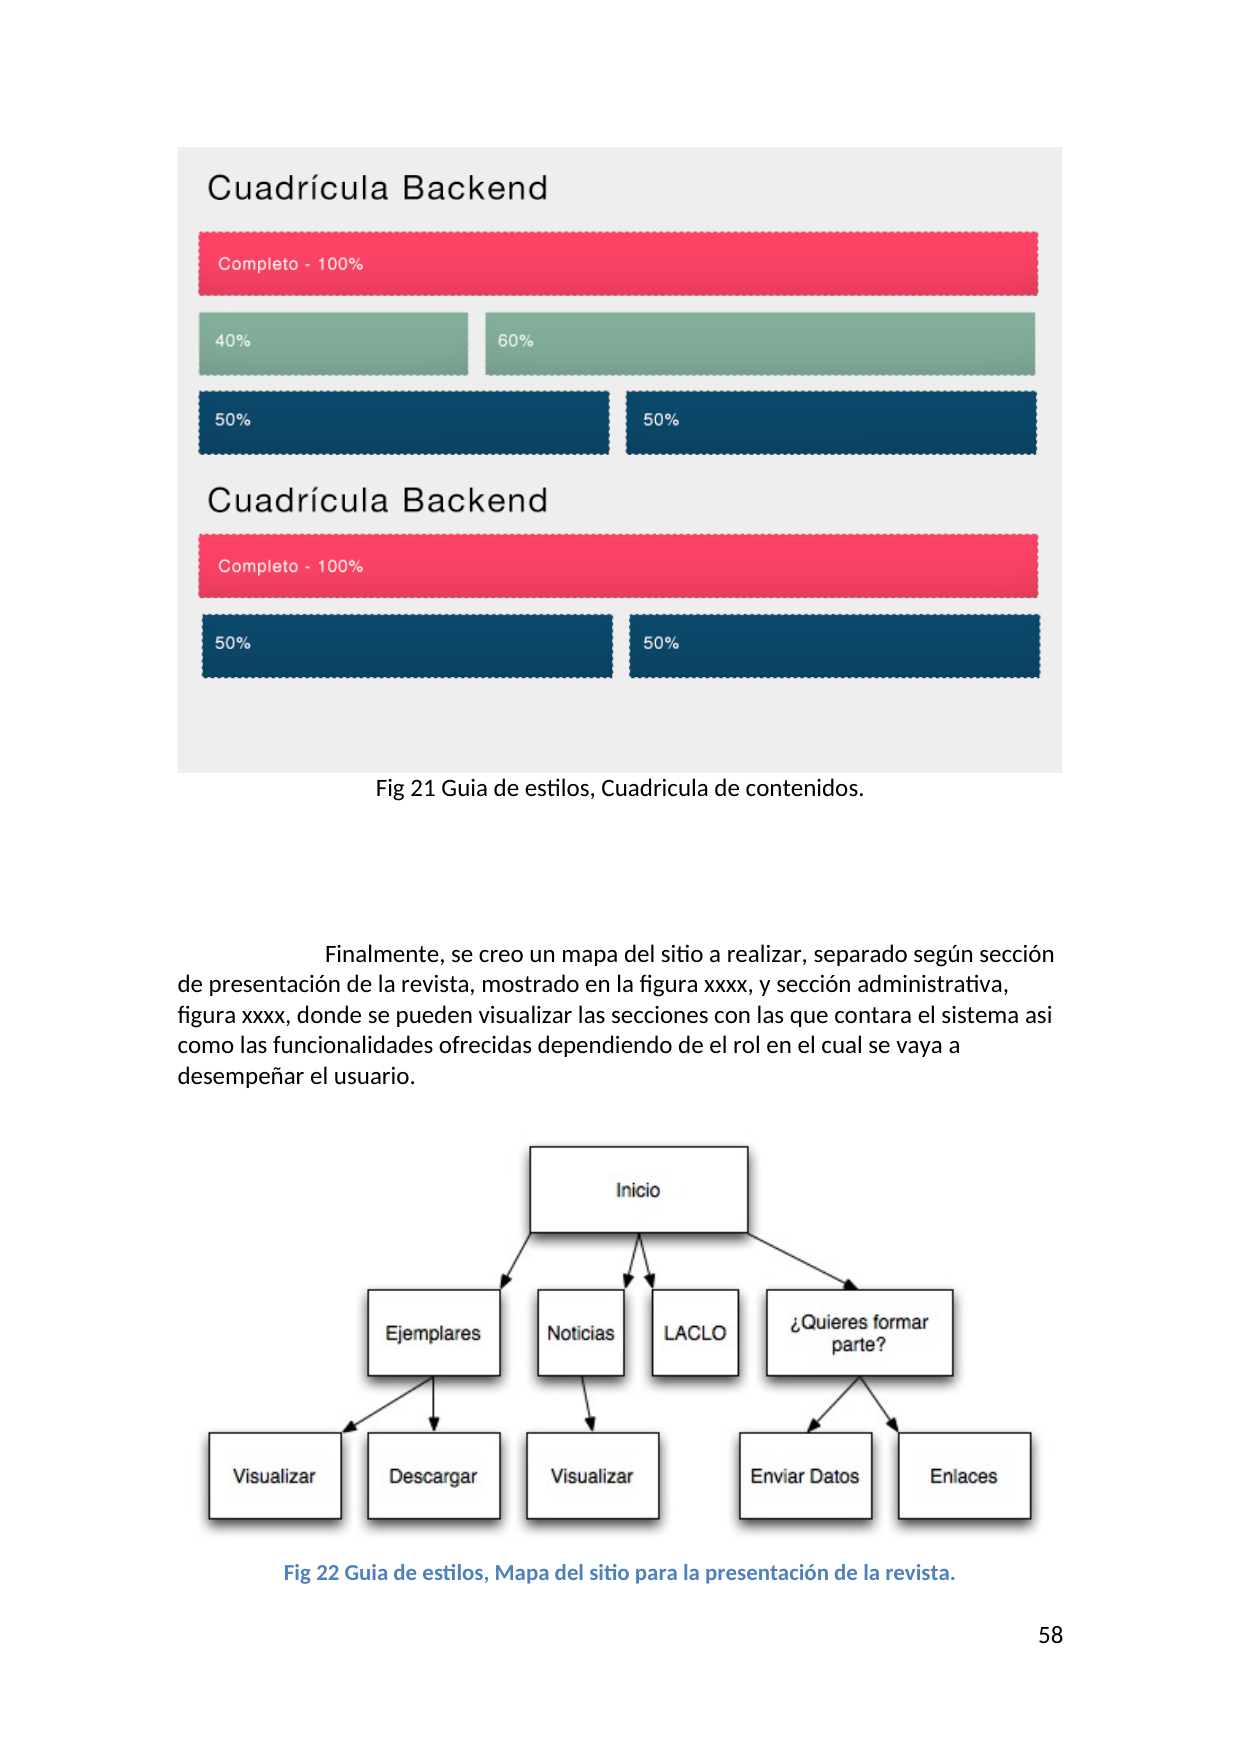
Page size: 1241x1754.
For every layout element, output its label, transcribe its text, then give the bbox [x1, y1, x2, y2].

picture [177, 147, 1062, 773]
text Finalmente, se creo un mapa del sitio a realizar, separado según sección de presentación de la revista, mostrado en la figura xxxx, y sección administrativa, figura xxxx, donde se pueden visualizar las secciones con las que contara el sistema asi como las funcionalidades ofrecidas dependiendo de el rol en el cual se vaya a desempeñar el usuario. [177, 938, 1063, 1091]
text Fig 21 Guia de estilos, Cuadricula de contenidos. [177, 772, 1063, 803]
text Fig 22 Guia de estilos, Mapa del sitio para la presentación de la revista. [177, 1558, 1063, 1586]
picture [177, 1121, 1062, 1558]
